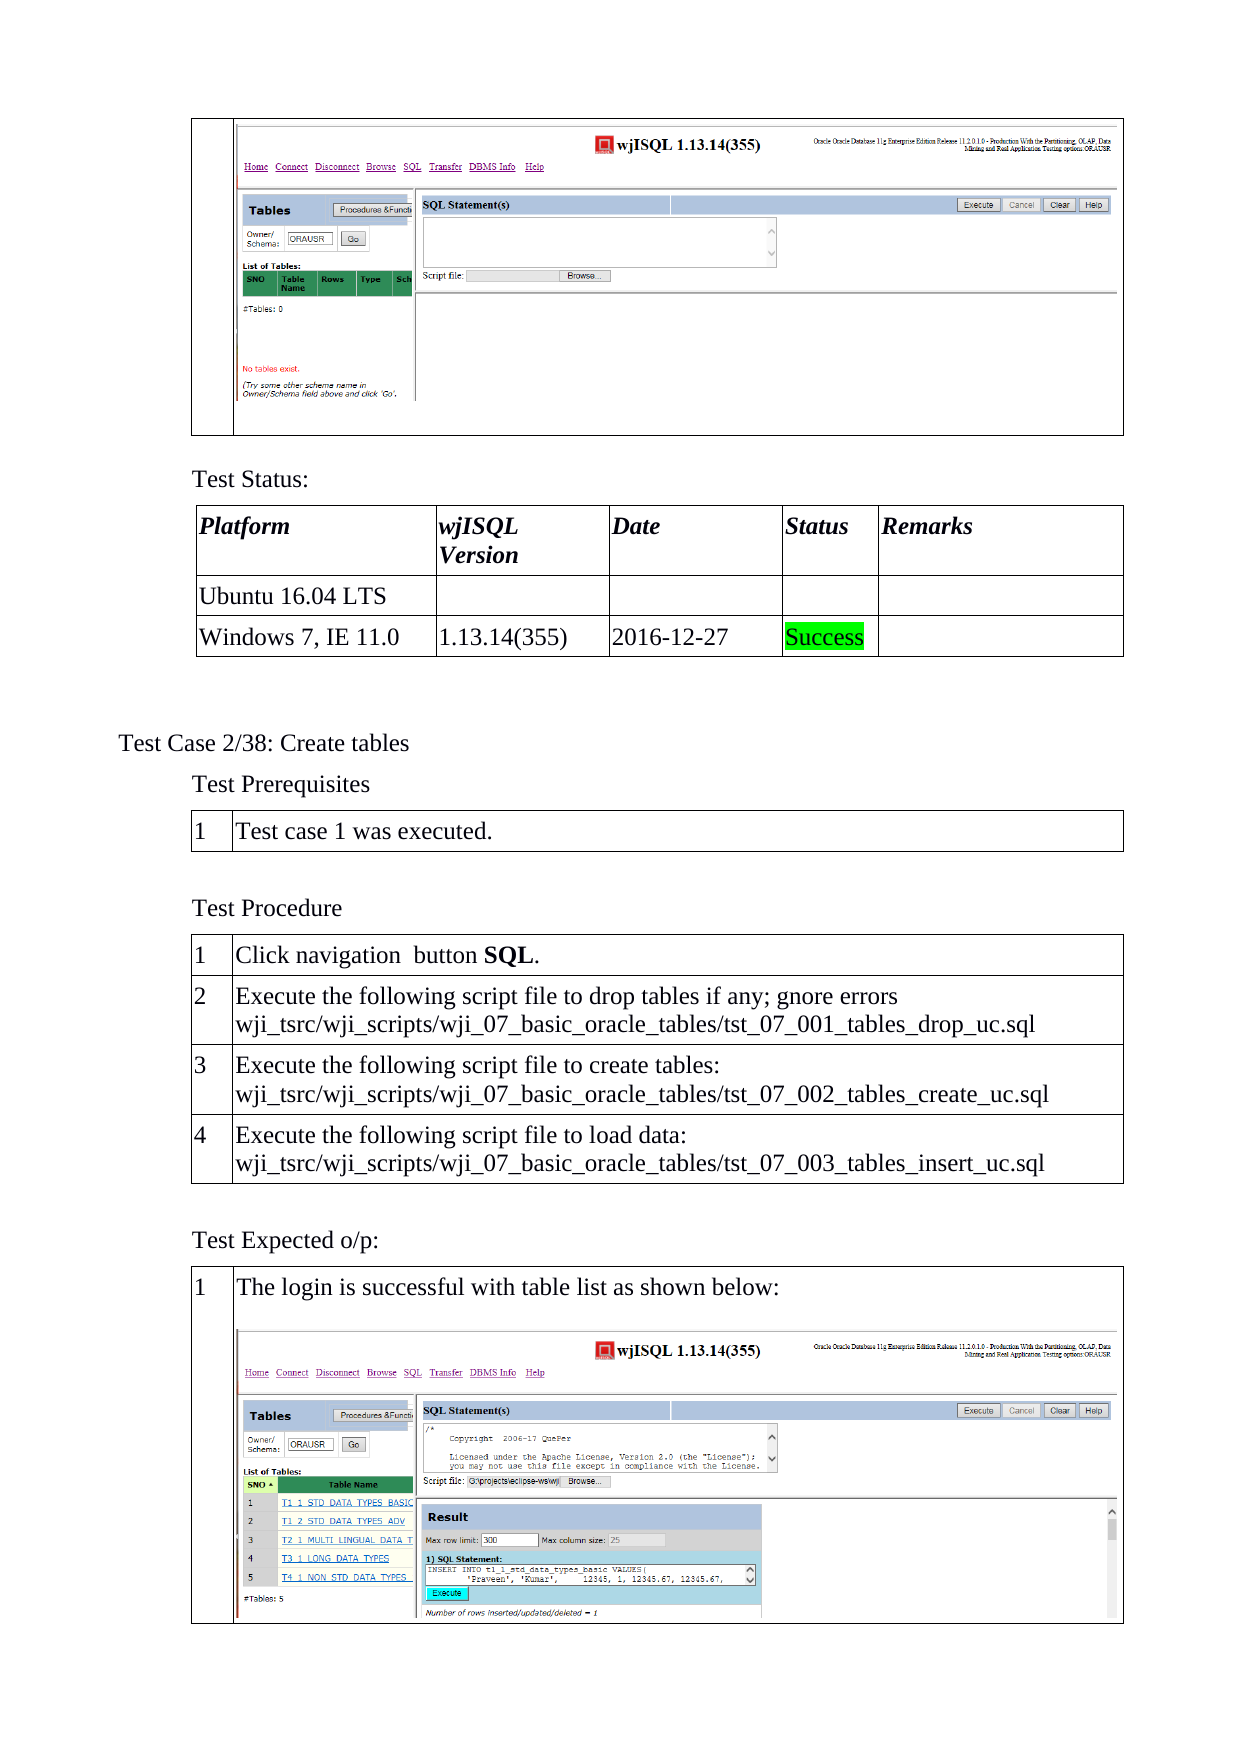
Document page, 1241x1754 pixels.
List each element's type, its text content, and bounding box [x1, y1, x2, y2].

table_header 1 [192, 119, 233, 434]
table_cell Execute the following script file to load data: wji_tsrc/wji_scripts/wji_07_basic_oracle_tables/tst_07_003_tables_insert_uc.sql [233, 1115, 1123, 1183]
table_cell 1.13.14(355) [437, 616, 609, 656]
table_cell [437, 576, 609, 615]
text Test Prerequisites [118, 769, 1122, 798]
table_header Platform [197, 506, 436, 574]
table_header wjISQL Version [437, 506, 609, 574]
text Test Status: [118, 464, 1122, 493]
table_header 1 [192, 811, 232, 851]
table_cell [610, 576, 782, 615]
text Test Procedure [118, 893, 1122, 921]
picture [236, 124, 1117, 401]
table_header Date [610, 506, 782, 574]
table_header 1 [192, 935, 232, 974]
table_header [234, 119, 1123, 434]
table_cell Execute the following script file to create tables: wji_tsrc/wji_scripts/wji_07_basic_oracle_tables/tst_07_002_tables_create_uc.sql [233, 1045, 1123, 1113]
table_header 1 [192, 1267, 233, 1623]
picture [236, 1329, 1117, 1618]
table_header Test case 1 was executed. [233, 811, 1123, 851]
table_cell Success [783, 616, 878, 656]
table_cell [879, 616, 1123, 656]
table_header Remarks [879, 506, 1123, 574]
table_cell 3 [192, 1045, 232, 1113]
table_header Click navigation button SQL. [233, 935, 1123, 974]
table_cell [879, 576, 1123, 615]
table_cell Execute the following script file to drop tables if any; gnore errors wji_tsrc/wji_scripts/wji_07_basic_oracle_tables/tst_07_001_tables_drop_uc.sql [233, 976, 1123, 1044]
table_header Status [783, 506, 878, 574]
text Test Expected o/p: [118, 1225, 1122, 1253]
table_cell [783, 576, 878, 615]
table_cell 2 [192, 976, 232, 1044]
table_cell 4 [192, 1115, 232, 1183]
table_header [234, 1267, 1123, 1623]
table_cell Ubuntu 16.04 LTS [197, 576, 436, 615]
text Test Case 2/38: Create tables [118, 728, 1122, 756]
table_cell 2016-12-27 [610, 616, 782, 656]
table_cell Windows 7, IE 11.0 [197, 616, 436, 656]
